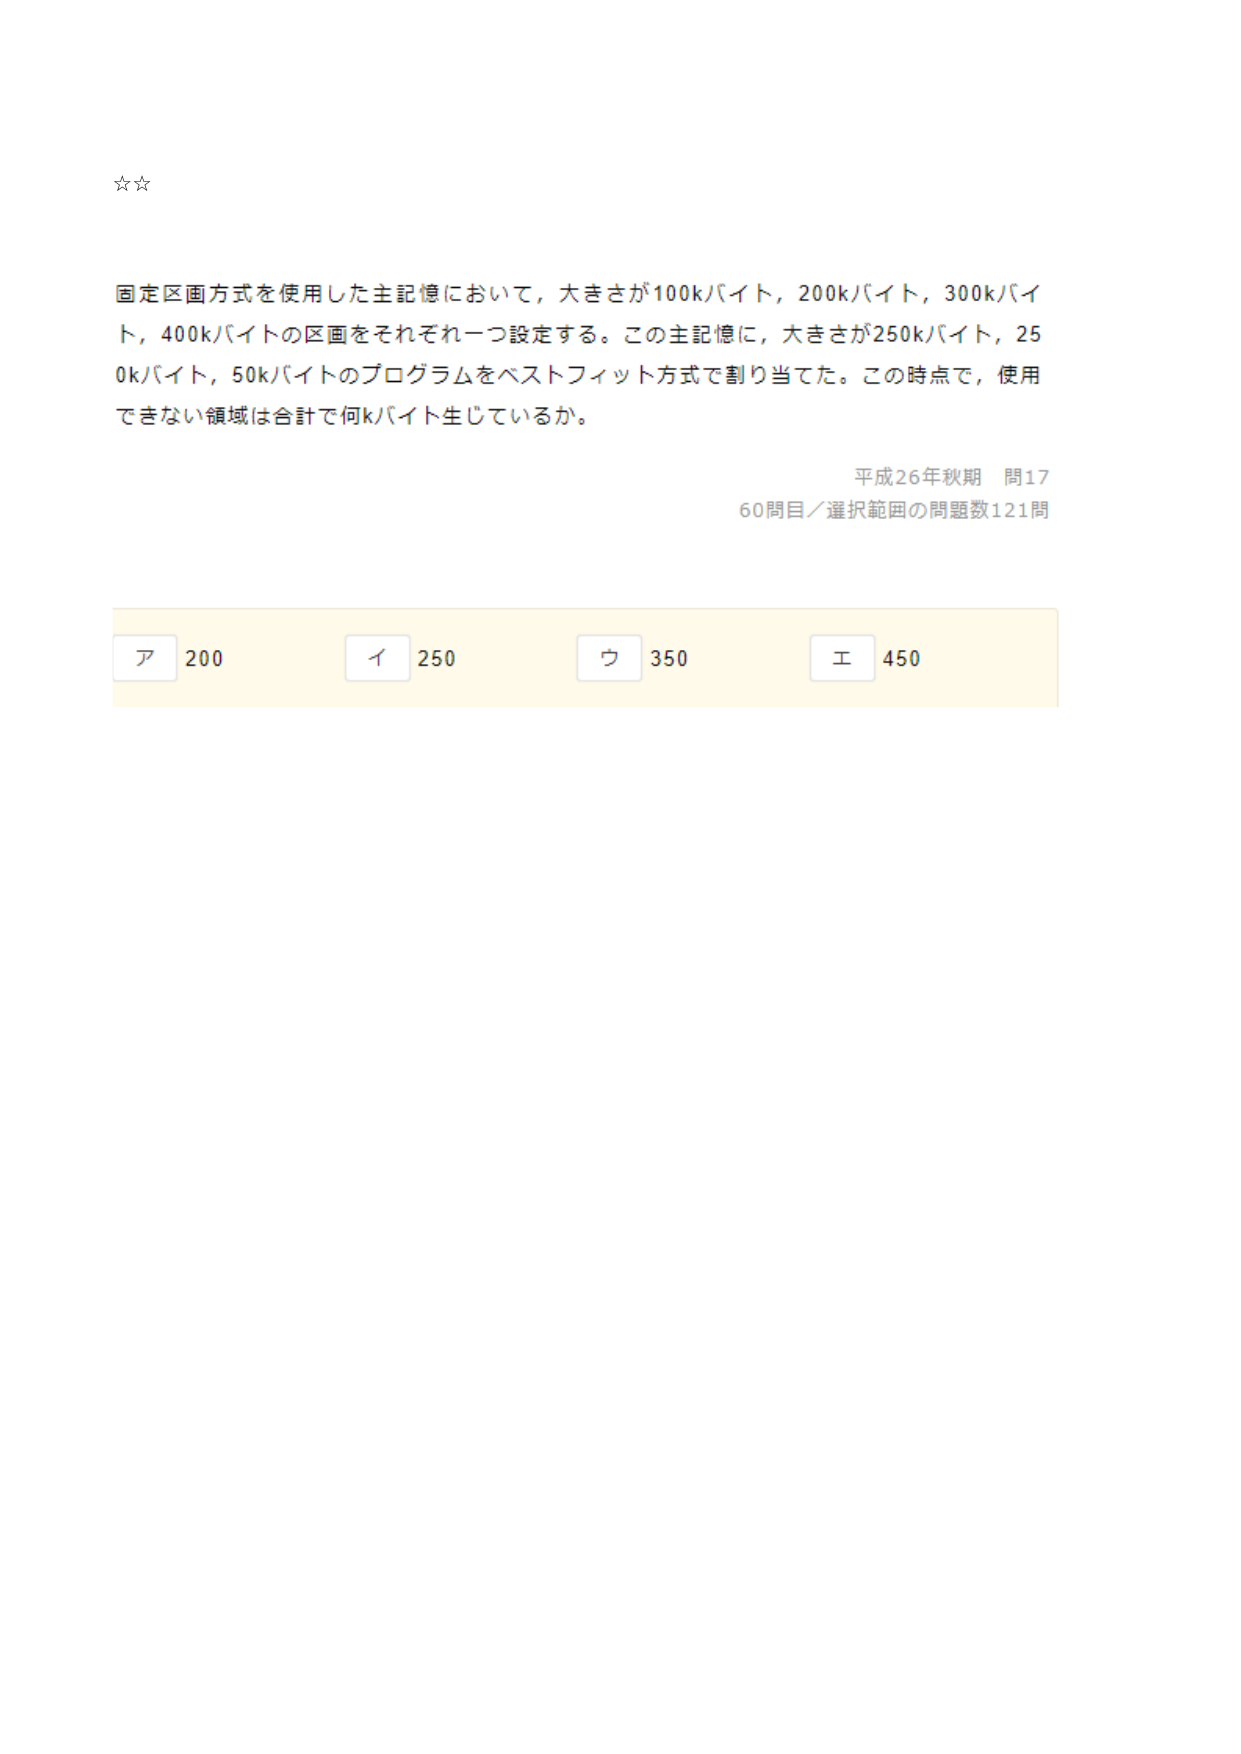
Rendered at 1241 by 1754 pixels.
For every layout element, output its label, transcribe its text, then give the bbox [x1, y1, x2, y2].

text ☆☆ [112, 164, 1128, 202]
picture [112, 277, 1062, 707]
